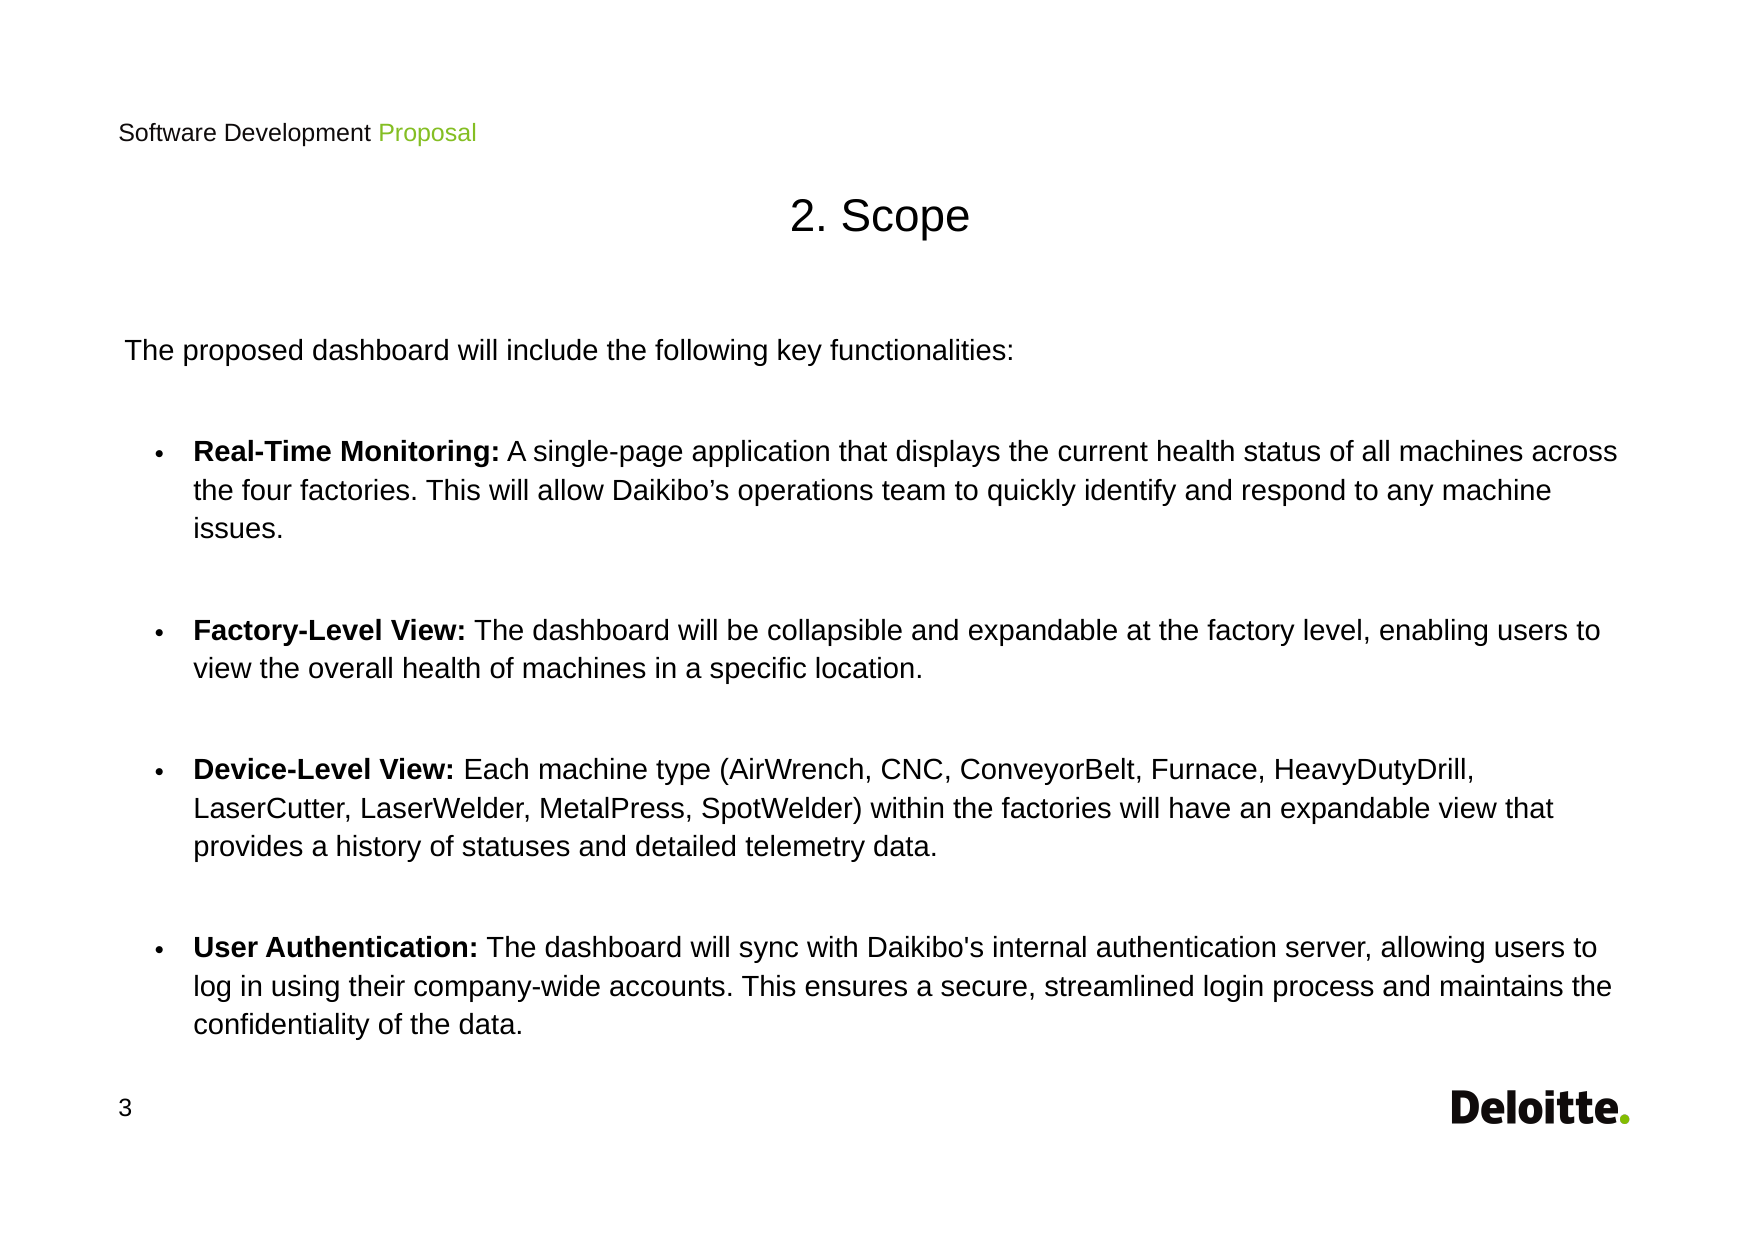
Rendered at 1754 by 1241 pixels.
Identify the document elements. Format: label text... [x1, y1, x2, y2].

list Factory-Level View: The dashboard will be collapsible and expandable at the factory level, enabling users to view the overall health of machines in a specific location. [156, 612, 1636, 684]
text The proposed dashboard will include the following key functionalities: [124, 333, 1636, 367]
list Real-Time Monitoring: A single-page application that displays the current health status of all machines across the four factories. This will allow Daikibo’s operations team to quickly identify and respond to any machine issues. [156, 434, 1636, 545]
list User Authentication: The dashboard will sync with Daikibo's internal authentication server, allowing users to log in using their company-wide accounts. This ensures a secure, streamlined login process and maintains the confidentiality of the data. [156, 930, 1636, 1041]
picture [1448, 1084, 1633, 1130]
list Device-Level View: Each machine type (AirWrench, CNC, ConveyorBelt, Furnace, HeavyDutyDrill, LaserCutter, LaserWelder, MetalPress, SpotWelder) within the factories will have an expandable view that provides a history of statuses and detailed telemetry data. [156, 752, 1636, 863]
text 2. Scope [124, 188, 1636, 241]
